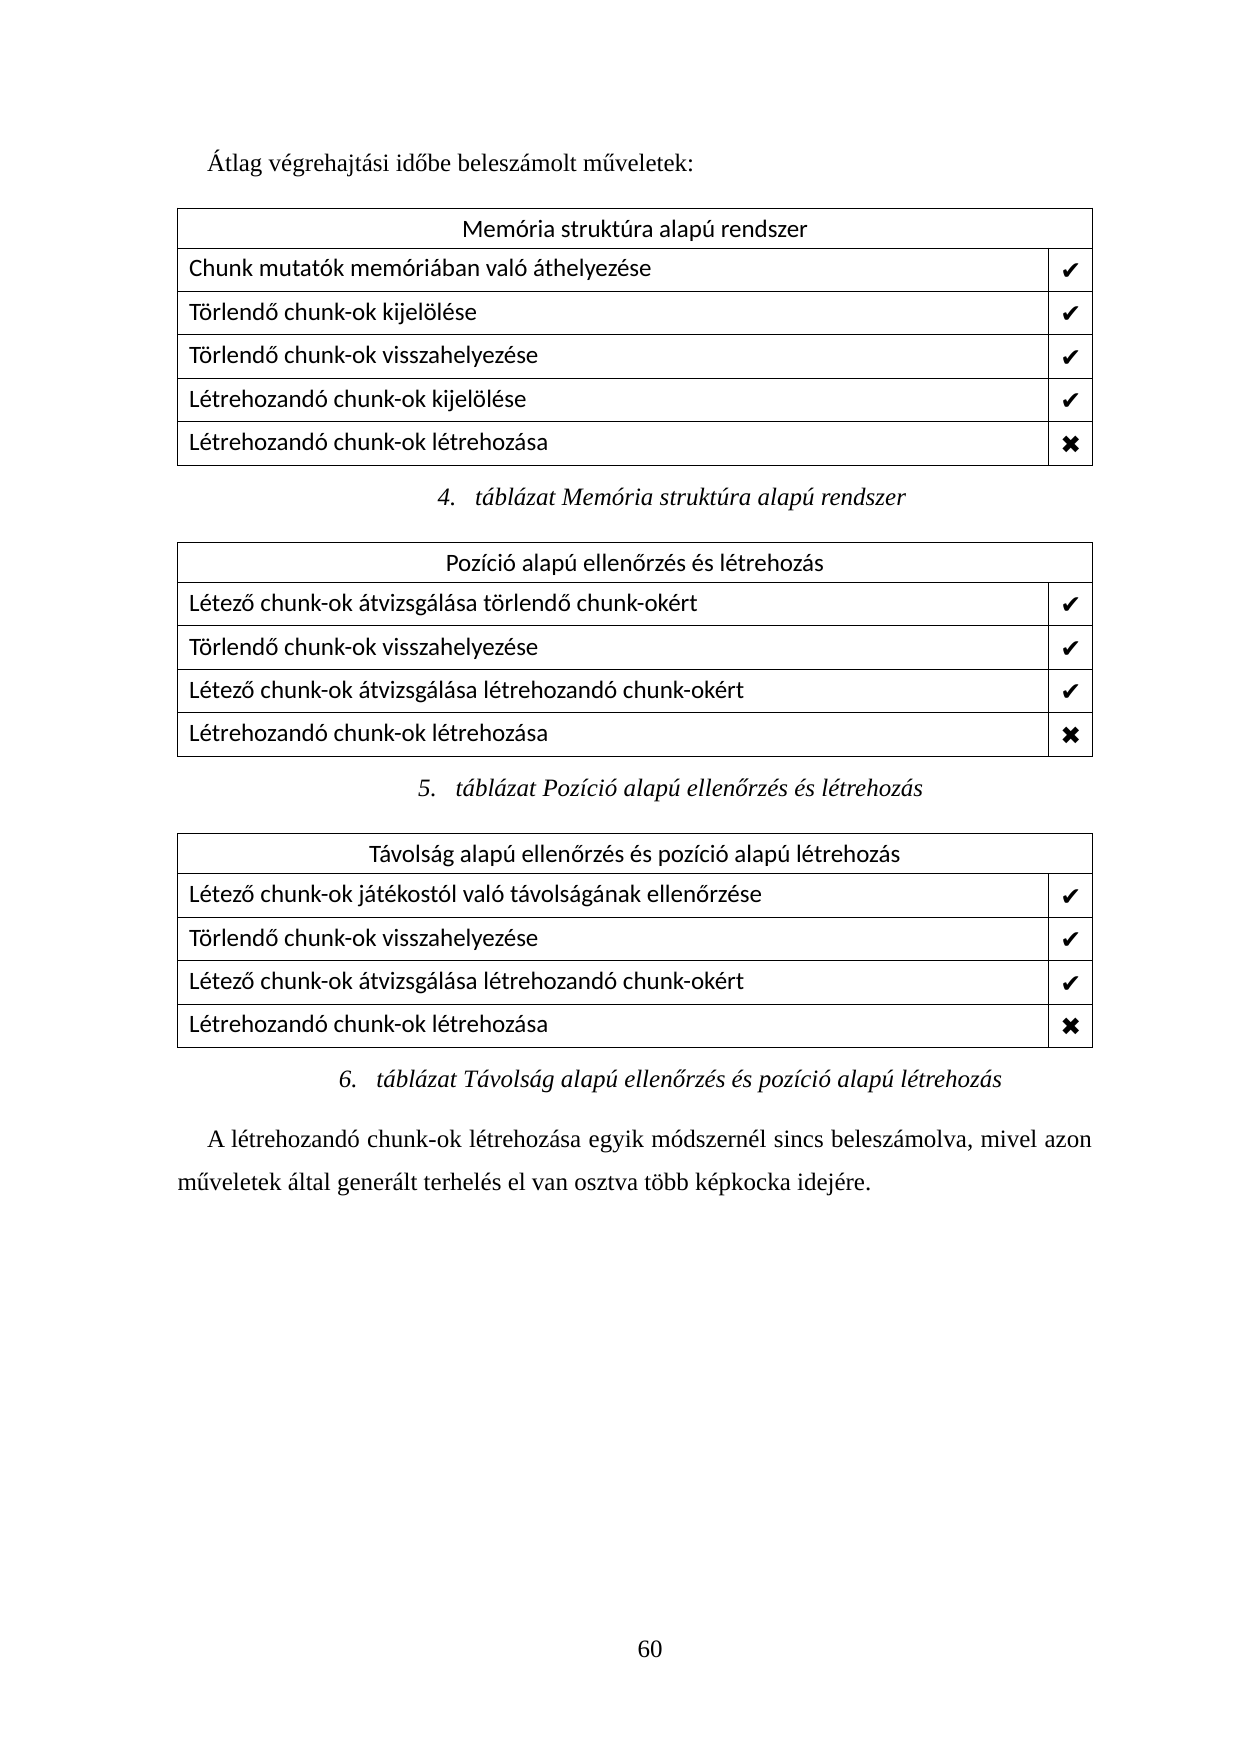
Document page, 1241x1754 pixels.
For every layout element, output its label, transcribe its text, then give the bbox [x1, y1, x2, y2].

table_cell Létező chunk-ok átvizsgálása létrehozandó chunk-okért [178, 961, 1048, 1003]
table_cell ✔ [1049, 292, 1092, 334]
table_header Pozíció alapú ellenőrzés és létrehozás [178, 543, 1092, 582]
table_cell Chunk mutatók memóriában való áthelyezése [178, 249, 1048, 291]
table_cell ✔ [1049, 335, 1092, 378]
table_cell Létező chunk-ok játékostól való távolságának ellenőrzése [178, 874, 1048, 917]
table_cell Létrehozandó chunk-ok létrehozása [178, 1005, 1048, 1047]
list táblázat Távolság alapú ellenőrzés és pozíció alapú létrehozás [251, 1064, 1092, 1093]
table_header Memória struktúra alapú rendszer [178, 209, 1092, 247]
table_cell Törlendő chunk-ok visszahelyezése [178, 918, 1048, 960]
table_cell ✖ [1049, 713, 1092, 756]
text Átlag végrehajtási időbe beleszámolt műveletek: [177, 148, 1092, 176]
table_cell ✔ [1049, 670, 1092, 712]
table_cell ✔ [1049, 626, 1092, 669]
table_cell Létrehozandó chunk-ok létrehozása [178, 713, 1048, 756]
table_header Távolság alapú ellenőrzés és pozíció alapú létrehozás [178, 834, 1092, 873]
list táblázat Pozíció alapú ellenőrzés és létrehozás [251, 773, 1092, 802]
table_cell ✖ [1049, 422, 1092, 464]
table_cell Törlendő chunk-ok visszahelyezése [178, 335, 1048, 378]
table_cell ✔ [1049, 249, 1092, 291]
table_cell Létrehozandó chunk-ok kijelölése [178, 379, 1048, 421]
text A létrehozandó chunk-ok létrehozása egyik módszernél sincs beleszámolva, mivel azon műveletek által generált terhelés el van osztva több képkocka idejére. [177, 1124, 1092, 1196]
table_cell Létező chunk-ok átvizsgálása létrehozandó chunk-okért [178, 670, 1048, 712]
table_cell ✔ [1049, 918, 1092, 960]
table_cell ✔ [1049, 874, 1092, 917]
table_cell Törlendő chunk-ok kijelölése [178, 292, 1048, 334]
table_cell ✔ [1049, 583, 1092, 625]
table_cell Létrehozandó chunk-ok létrehozása [178, 422, 1048, 464]
table_cell ✔ [1049, 379, 1092, 421]
list táblázat Memória struktúra alapú rendszer [251, 482, 1092, 511]
table_cell Törlendő chunk-ok visszahelyezése [178, 626, 1048, 669]
table_cell ✔ [1049, 961, 1092, 1003]
table_cell Létező chunk-ok átvizsgálása törlendő chunk-okért [178, 583, 1048, 625]
table_cell ✖ [1049, 1005, 1092, 1047]
